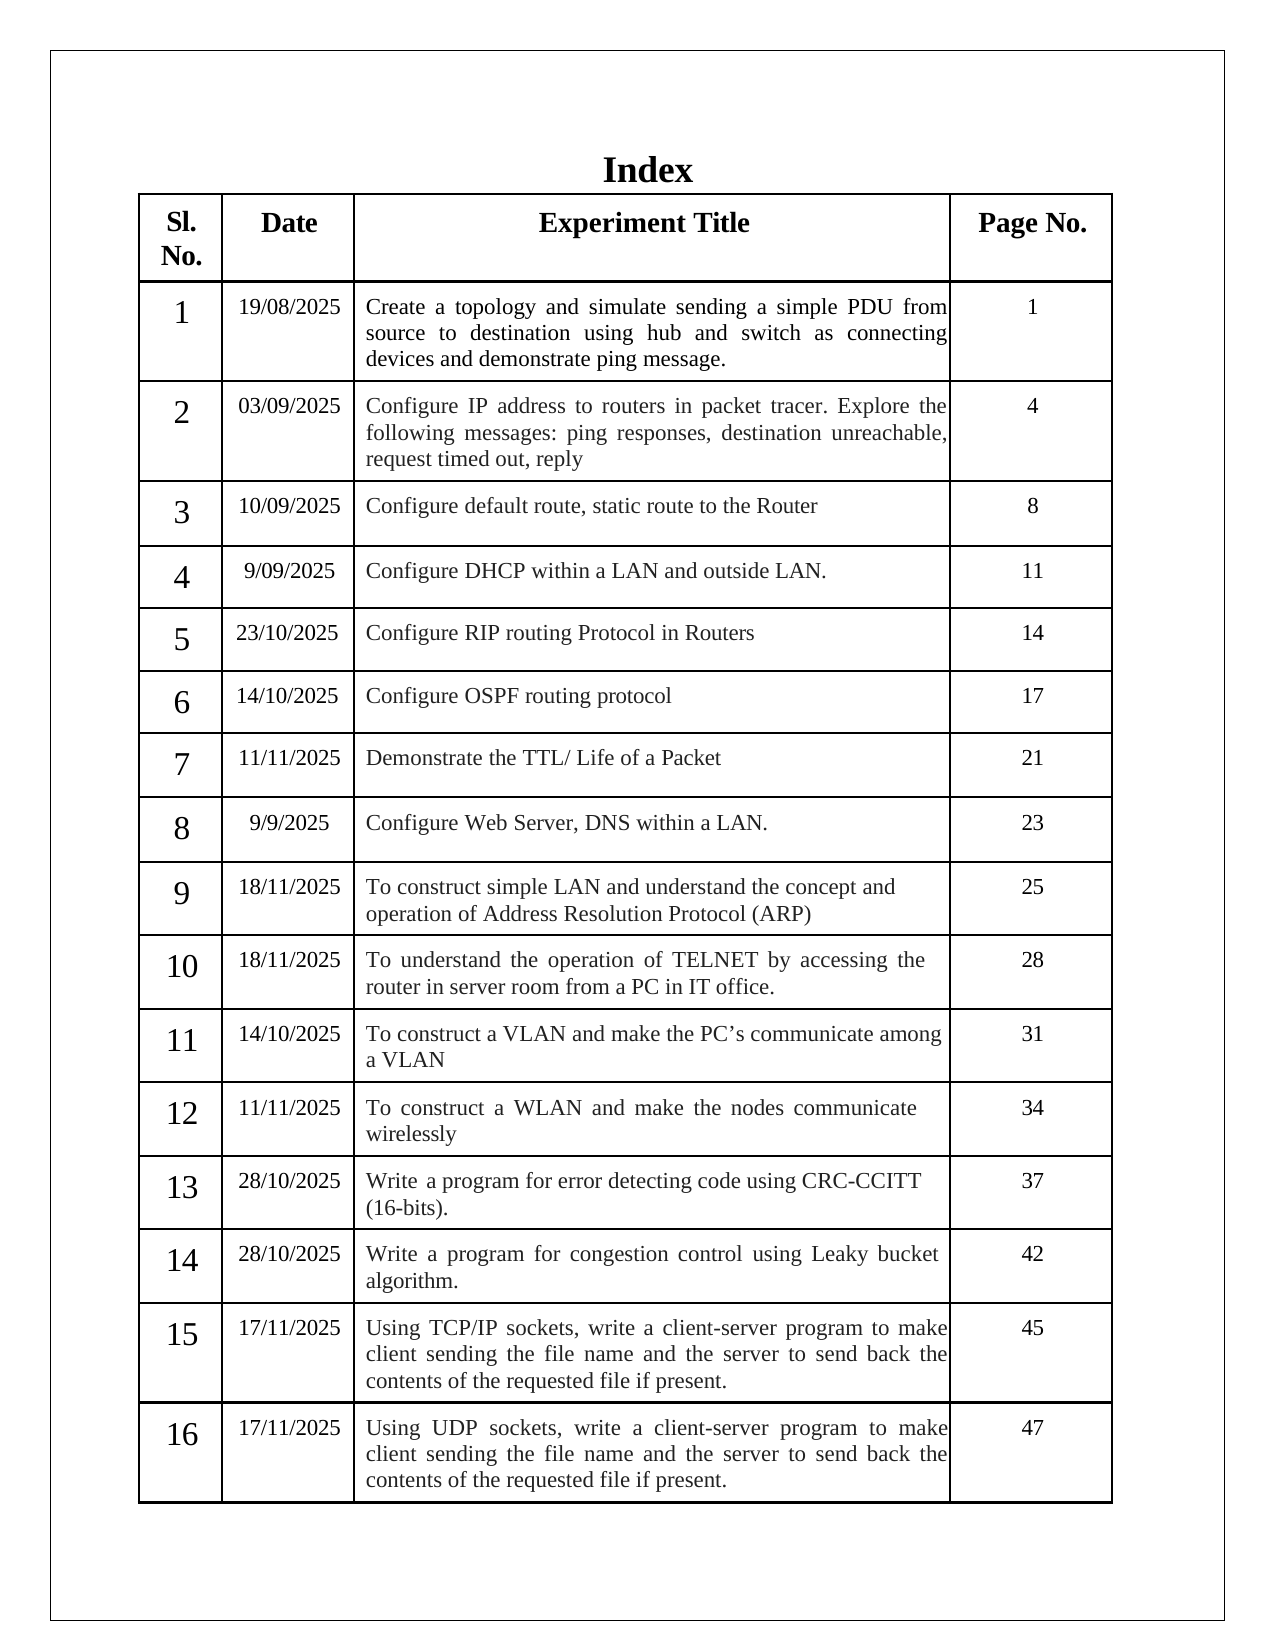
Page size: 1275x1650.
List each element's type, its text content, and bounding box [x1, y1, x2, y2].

table_cell Configure DHCP within a LAN and outside LAN. [355, 547, 949, 607]
table_cell 9/9/2025 [223, 798, 353, 861]
table_cell 03/09/2025 [223, 382, 353, 480]
table_cell Configure OSPF routing protocol [355, 672, 949, 732]
table_header Page No. [951, 195, 1111, 280]
table_cell 13 [140, 1157, 221, 1228]
table_cell 28/10/2025 [223, 1157, 353, 1228]
table_cell 21 [951, 734, 1111, 796]
table_cell 10/09/2025 [223, 482, 353, 544]
table_cell Write a program for congestion control using Leaky bucket algorithm. [355, 1230, 949, 1302]
table_cell 1 [140, 283, 221, 380]
table_cell 23 [951, 798, 1111, 861]
table_cell 15 [140, 1304, 221, 1401]
table_cell Using UDP sockets, write a client-server program to make client sending the file name and the server to send back the contents of the requested file if present. [355, 1404, 949, 1501]
table_cell Configure RIP routing Protocol in Routers [355, 609, 949, 669]
table_cell 17/11/2025 [223, 1304, 353, 1401]
table_cell 16 [140, 1404, 221, 1501]
table_header Sl. No. [140, 195, 221, 280]
table_cell 3 [140, 482, 221, 544]
table_cell 4 [951, 382, 1111, 480]
table_cell 17 [951, 672, 1111, 732]
table_cell 17/11/2025 [223, 1404, 353, 1501]
table_cell Configure Web Server, DNS within a LAN. [355, 798, 949, 861]
table_cell 12 [140, 1083, 221, 1155]
table_cell 4 [140, 547, 221, 607]
table_header Experiment Title [355, 195, 949, 280]
table_cell 1 [951, 283, 1111, 380]
table_cell 14/10/2025 [223, 1010, 353, 1081]
table_cell 18/11/2025 [223, 936, 353, 1008]
table_cell 14 [951, 609, 1111, 669]
table_cell 34 [951, 1083, 1111, 1155]
table_cell 28 [951, 936, 1111, 1008]
table_cell 42 [951, 1230, 1111, 1302]
table_cell Create a topology and simulate sending a simple PDU from source to destination using hub and switch as connecting devices and demonstrate ping message. [355, 283, 949, 380]
table_cell 25 [951, 863, 1111, 934]
table_cell Using TCP/IP sockets, write a client-server program to make client sending the file name and the server to send back the contents of the requested file if present. [355, 1304, 949, 1401]
table_cell 23/10/2025 [223, 609, 353, 669]
table_cell Demonstrate the TTL/ Life of a Packet [355, 734, 949, 796]
table_cell Write a program for error detecting code using CRC-CCITT (16-bits). [355, 1157, 949, 1228]
table_cell 11/11/2025 [223, 1083, 353, 1155]
table_cell 19/08/2025 [223, 283, 353, 380]
table_header Date [223, 195, 353, 280]
table_cell 28/10/2025 [223, 1230, 353, 1302]
table_cell 37 [951, 1157, 1111, 1228]
table_cell 2 [140, 382, 221, 480]
table_cell 5 [140, 609, 221, 669]
table_cell 18/11/2025 [223, 863, 353, 934]
table_cell 7 [140, 734, 221, 796]
table_cell 11 [140, 1010, 221, 1081]
table_cell 45 [951, 1304, 1111, 1401]
table_cell 11 [951, 547, 1111, 607]
text Index [170, 148, 1126, 191]
table_cell 31 [951, 1010, 1111, 1081]
table_cell 9 [140, 863, 221, 934]
table_cell 14 [140, 1230, 221, 1302]
table_cell 8 [951, 482, 1111, 544]
table_cell To construct a WLAN and make the nodes communicate wirelessly [355, 1083, 949, 1155]
table_cell To construct a VLAN and make the PC’s communicate among a VLAN [355, 1010, 949, 1081]
table_cell 9/09/2025 [223, 547, 353, 607]
table_cell 14/10/2025 [223, 672, 353, 732]
table_cell Configure IP address to routers in packet tracer. Explore the following messages: ping responses, destination unreachable, request timed out, reply [355, 382, 949, 480]
table_cell To construct simple LAN and understand the concept and operation of Address Resolution Protocol (ARP) [355, 863, 949, 934]
table_cell 47 [951, 1404, 1111, 1501]
table_cell Configure default route, static route to the Router [355, 482, 949, 544]
table_cell 10 [140, 936, 221, 1008]
table_cell To understand the operation of TELNET by accessing the router in server room from a PC in IT office. [355, 936, 949, 1008]
table_cell 11/11/2025 [223, 734, 353, 796]
table_cell 6 [140, 672, 221, 732]
table_cell 8 [140, 798, 221, 861]
